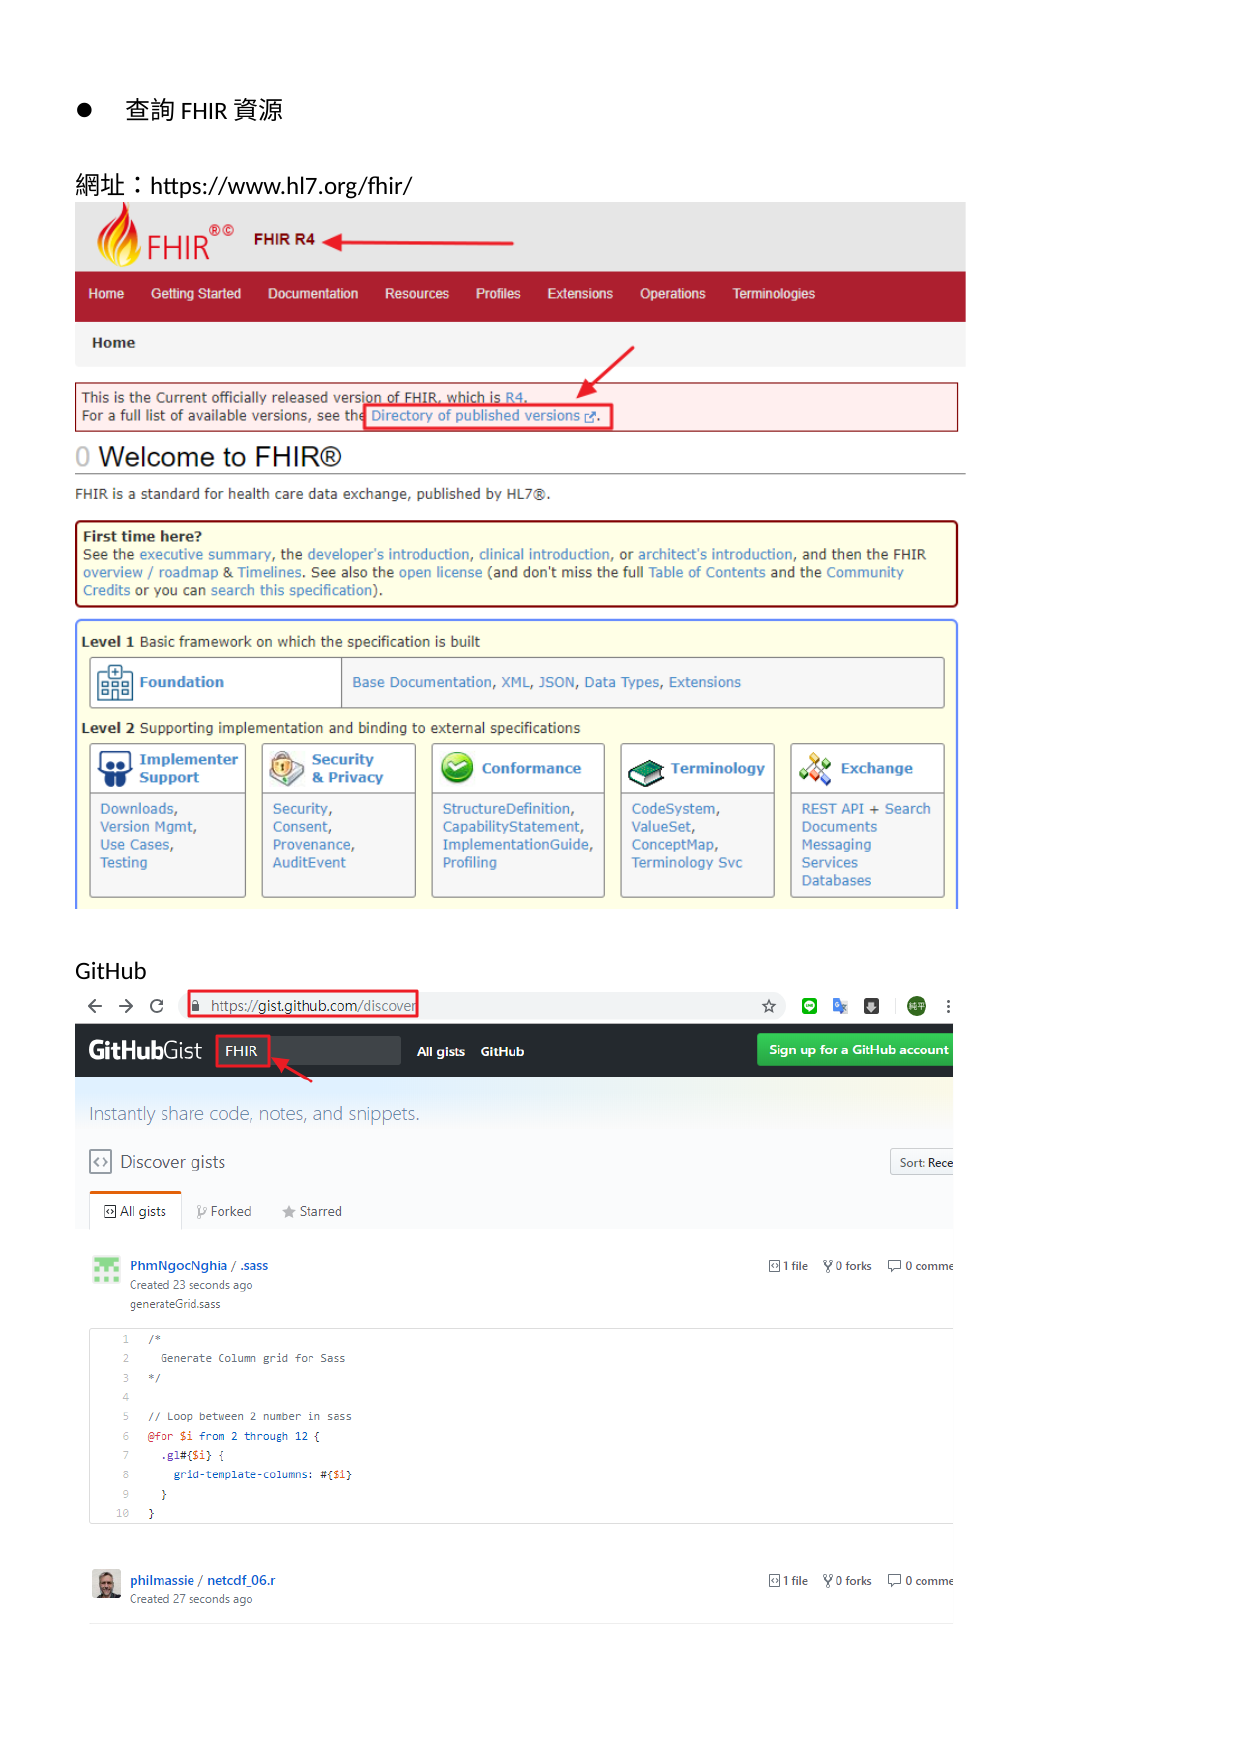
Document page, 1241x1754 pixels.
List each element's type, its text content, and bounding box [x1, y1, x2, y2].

picture [75, 202, 966, 909]
picture [75, 989, 954, 1624]
list 查詢 FHIR 資源 [75, 89, 1165, 127]
text GitHub [75, 952, 1165, 989]
